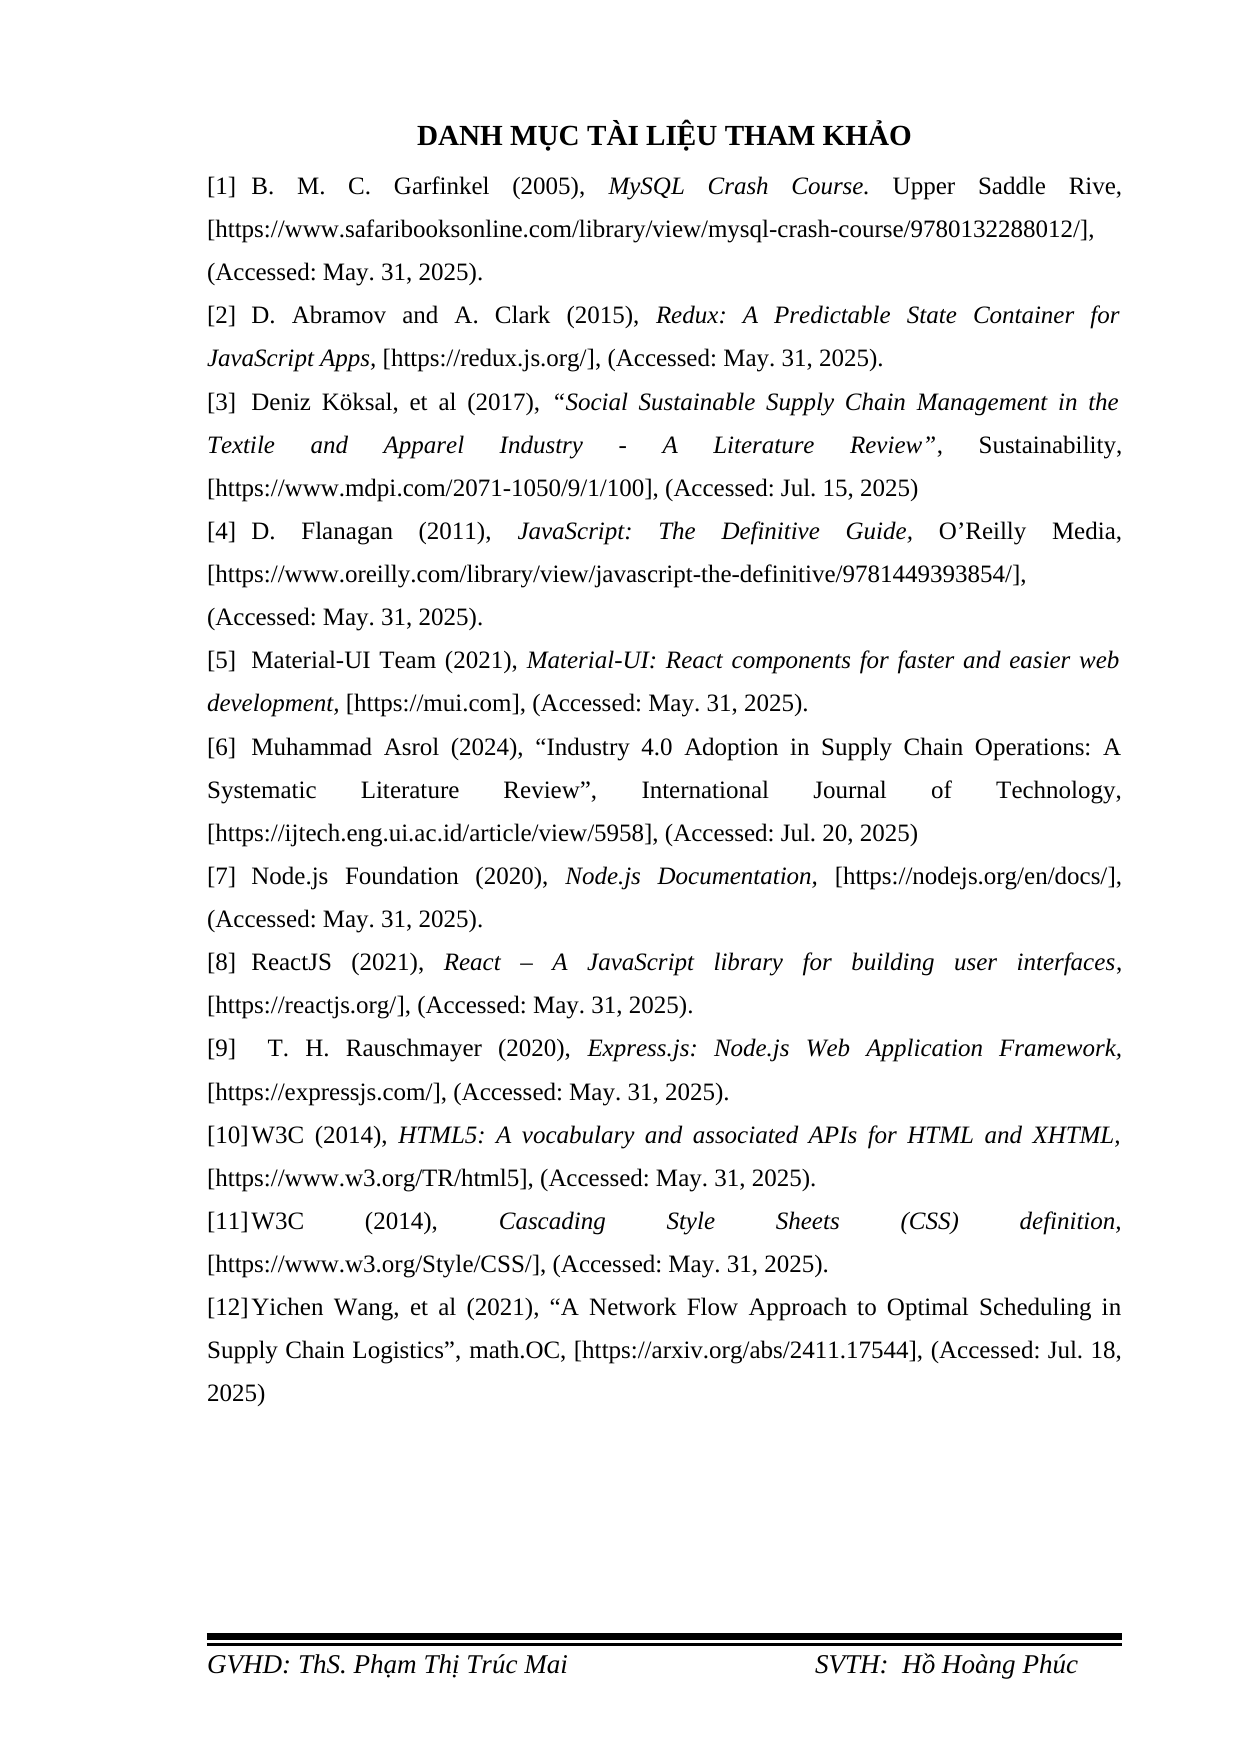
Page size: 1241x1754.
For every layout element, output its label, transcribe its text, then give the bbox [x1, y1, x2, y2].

list Material-UI Team (2021), Material-UI: React components for faster and easier web development, [https://mui.com], (Accessed: May. 31, 2025). [207, 645, 1122, 717]
list D. Abramov and A. Clark (2015), Redux: A Predictable State Container for JavaScript Apps, [https://redux.js.org/], (Accessed: May. 31, 2025). [207, 300, 1122, 372]
list Deniz Köksal, et al (2017), “Social Sustainable Supply Chain Management in the Textile and Apparel Industry - A Literature Review”, Sustainability, [https://www.mdpi.com/2071-1050/9/1/100], (Accessed: Jul. 15, 2025) [207, 387, 1122, 502]
list W3C (2014), Cascading Style Sheets (CSS) definition, [https://www.w3.org/Style/CSS/], (Accessed: May. 31, 2025). [207, 1206, 1122, 1278]
list Node.js Foundation (2020), Node.js Documentation, [https://nodejs.org/en/docs/], (Accessed: May. 31, 2025). [207, 861, 1122, 933]
list T. H. Rauschmayer (2020), Express.js: Node.js Web Application Framework, [https://expressjs.com/], (Accessed: May. 31, 2025). [207, 1033, 1122, 1105]
list D. Flanagan (2011), JavaScript: The Definitive Guide, O’Reilly Media, [https://www.oreilly.com/library/view/javascript-the-definitive/9781449393854/], (Accessed: May. 31, 2025). [207, 516, 1122, 631]
list W3C (2014), HTML5: A vocabulary and associated APIs for HTML and XHTML, [https://www.w3.org/TR/html5], (Accessed: May. 31, 2025). [207, 1120, 1122, 1192]
text DANH MỤC TÀI LIỆU THAM KHẢO [207, 118, 1122, 152]
list Muhammad Asrol (2024), “Industry 4.0 Adoption in Supply Chain Operations: A Systematic Literature Review”, International Journal of Technology, [https://ijtech.eng.ui.ac.id/article/view/5958], (Accessed: Jul. 20, 2025) [207, 732, 1122, 847]
list Yichen Wang, et al (2021), “A Network Flow Approach to Optimal Scheduling in Supply Chain Logistics”, math.OC, [https://arxiv.org/abs/2411.17544], (Accessed: Jul. 18, 2025) [207, 1292, 1122, 1407]
list B. M. C. Garfinkel (2005), MySQL Crash Course. Upper Saddle Rive, [https://www.safaribooksonline.com/library/view/mysql-crash-course/9780132288012/], (Accessed: May. 31, 2025). [207, 171, 1122, 286]
list ReactJS (2021), React – A JavaScript library for building user interfaces, [https://reactjs.org/], (Accessed: May. 31, 2025). [207, 947, 1122, 1019]
